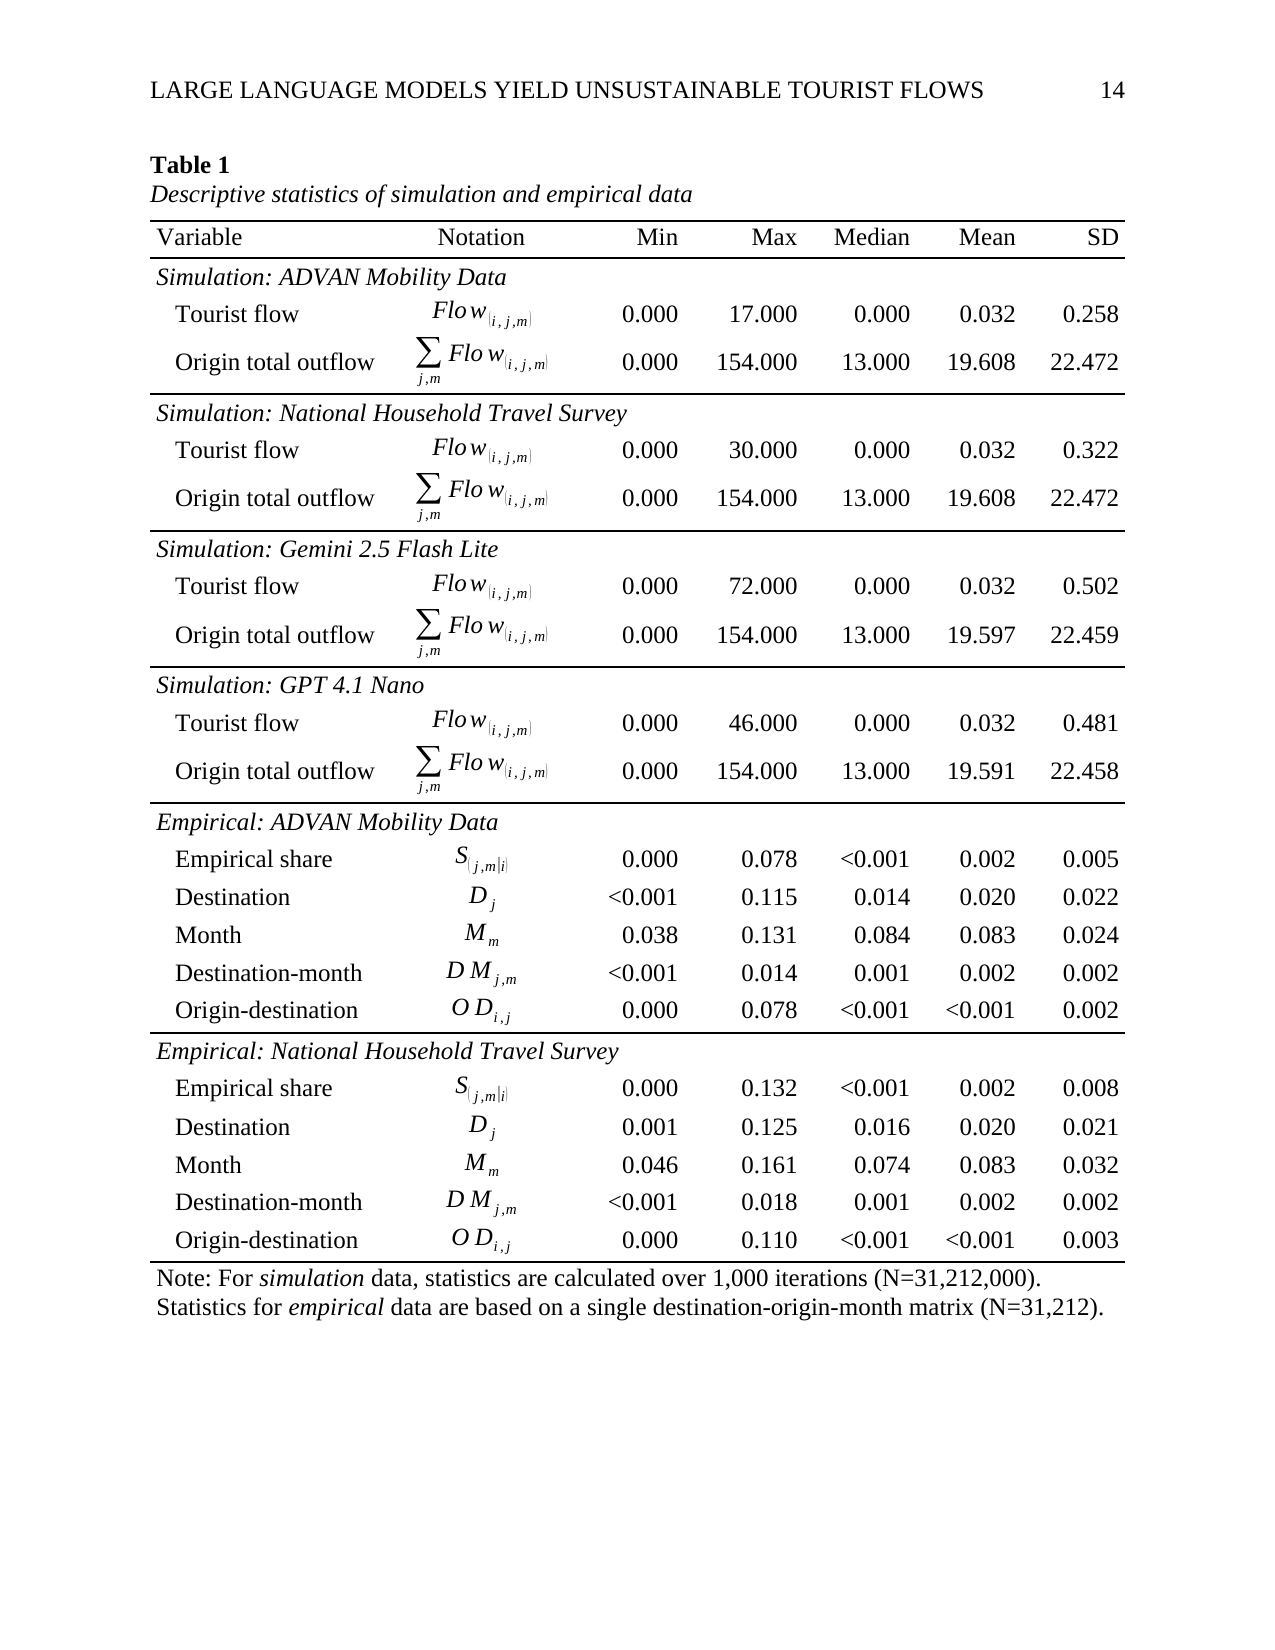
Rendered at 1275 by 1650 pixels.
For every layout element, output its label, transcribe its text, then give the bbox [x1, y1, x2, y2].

table_cell Empirical: National Household Travel Survey [150, 1034, 1125, 1071]
table_cell Destination-month [150, 1186, 384, 1224]
table_cell [384, 609, 579, 666]
table_cell 0.002 [916, 1071, 1022, 1111]
table_cell <0.001 [803, 842, 916, 881]
table_cell 0.008 [1022, 1071, 1125, 1111]
table_cell 0.000 [579, 745, 684, 802]
table_cell 0.000 [579, 297, 684, 336]
table_cell <0.001 [916, 994, 1022, 1032]
table_cell [384, 842, 579, 881]
table_cell Origin total outflow [150, 745, 384, 802]
table_cell 19.591 [916, 745, 1022, 802]
table_cell [384, 1111, 579, 1148]
table_header Min [579, 222, 684, 257]
table_cell [384, 1071, 579, 1111]
table_cell 0.000 [803, 433, 916, 472]
table_cell 19.597 [916, 609, 1022, 666]
table_header Median [803, 222, 916, 257]
table_cell 0.000 [579, 433, 684, 472]
table_cell 0.502 [1022, 569, 1125, 609]
table_cell Empirical: ADVAN Mobility Data [150, 804, 1125, 842]
table_cell 0.002 [916, 1186, 1022, 1224]
table_cell Tourist flow [150, 569, 384, 609]
table_cell 22.458 [1022, 745, 1125, 802]
table_cell 0.016 [803, 1111, 916, 1148]
table_cell Destination [150, 881, 384, 919]
table_cell Simulation: National Household Travel Survey [150, 395, 1125, 433]
table_cell 0.083 [916, 1149, 1022, 1186]
table_cell 0.078 [684, 842, 803, 881]
table_header SD [1022, 222, 1125, 257]
table_cell 0.083 [916, 919, 1022, 956]
table_cell Simulation: Gemini 2.5 Flash Lite [150, 532, 1125, 569]
table_cell 0.002 [1022, 1186, 1125, 1224]
table_cell [384, 881, 579, 919]
table_cell 13.000 [803, 609, 916, 666]
table_cell 0.000 [579, 569, 684, 609]
table_cell 19.608 [916, 473, 1022, 529]
table_cell 0.014 [803, 881, 916, 919]
table_cell 72.000 [684, 569, 803, 609]
table_cell 0.000 [579, 842, 684, 881]
table_cell Note: For simulation data, statistics are calculated over 1,000 iterations (N=31,212,000). Statistics for empirical data are based on a single destination-origin-month matrix (N=31,212). [150, 1263, 1125, 1327]
table_cell 0.000 [579, 609, 684, 666]
table_cell Origin-destination [150, 1224, 384, 1261]
table_cell 154.000 [684, 473, 803, 529]
table_header Mean [916, 222, 1022, 257]
table_cell <0.001 [916, 1224, 1022, 1261]
table_cell Simulation: GPT 4.1 Nano [150, 668, 1125, 706]
table_cell 0.161 [684, 1149, 803, 1186]
table_cell <0.001 [579, 881, 684, 919]
table_cell [384, 919, 579, 956]
table_cell 19.608 [916, 336, 1022, 393]
table_cell 0.115 [684, 881, 803, 919]
table_cell 0.021 [1022, 1111, 1125, 1148]
table_cell [384, 569, 579, 609]
table_cell 22.472 [1022, 336, 1125, 393]
table_cell 46.000 [684, 706, 803, 745]
table_cell [384, 473, 579, 529]
table_cell 0.001 [579, 1111, 684, 1148]
table_cell <0.001 [803, 1071, 916, 1111]
table_cell 0.002 [916, 956, 1022, 994]
table_cell 154.000 [684, 609, 803, 666]
table_cell 0.000 [579, 706, 684, 745]
table_cell 154.000 [684, 745, 803, 802]
table_cell 0.000 [803, 297, 916, 336]
table_cell 0.481 [1022, 706, 1125, 745]
table_cell 0.000 [579, 994, 684, 1032]
table_cell 0.001 [803, 1186, 916, 1224]
table_cell 0.000 [579, 1224, 684, 1261]
table_header Variable [150, 222, 384, 257]
table_cell Origin total outflow [150, 336, 384, 393]
table_cell Tourist flow [150, 433, 384, 472]
table_cell 0.132 [684, 1071, 803, 1111]
table_cell Origin-destination [150, 994, 384, 1032]
table_cell [384, 1224, 579, 1261]
table_cell Empirical share [150, 1071, 384, 1111]
table_cell Destination [150, 1111, 384, 1148]
table_cell 0.032 [916, 433, 1022, 472]
table_cell 0.014 [684, 956, 803, 994]
table_cell 0.000 [579, 336, 684, 393]
table_cell <0.001 [803, 1224, 916, 1261]
table_cell Month [150, 919, 384, 956]
table_cell [384, 956, 579, 994]
table_cell 0.078 [684, 994, 803, 1032]
table_cell 0.032 [916, 297, 1022, 336]
table_cell 0.110 [684, 1224, 803, 1261]
table_cell <0.001 [803, 994, 916, 1032]
table_cell 13.000 [803, 473, 916, 529]
table_cell Tourist flow [150, 706, 384, 745]
table_cell 0.022 [1022, 881, 1125, 919]
table_cell 0.032 [916, 569, 1022, 609]
table_cell 13.000 [803, 336, 916, 393]
table_cell 154.000 [684, 336, 803, 393]
table_cell [384, 1149, 579, 1186]
table_cell <0.001 [579, 1186, 684, 1224]
table_cell 0.024 [1022, 919, 1125, 956]
table_cell [384, 433, 579, 472]
table_cell 0.001 [803, 956, 916, 994]
table_cell 0.046 [579, 1149, 684, 1186]
table_cell 0.002 [916, 842, 1022, 881]
table_cell 0.038 [579, 919, 684, 956]
table_cell 0.032 [916, 706, 1022, 745]
table_cell [384, 1186, 579, 1224]
table_header Max [684, 222, 803, 257]
table_cell Destination-month [150, 956, 384, 994]
table_cell 0.000 [579, 1071, 684, 1111]
table_cell 0.002 [1022, 994, 1125, 1032]
table_cell [384, 706, 579, 745]
table_cell 0.032 [1022, 1149, 1125, 1186]
table_cell 13.000 [803, 745, 916, 802]
table_cell 0.000 [579, 473, 684, 529]
table_cell 0.018 [684, 1186, 803, 1224]
table_cell 0.322 [1022, 433, 1125, 472]
table_cell 0.020 [916, 881, 1022, 919]
table_cell 22.472 [1022, 473, 1125, 529]
table_cell 0.002 [1022, 956, 1125, 994]
table_cell 0.125 [684, 1111, 803, 1148]
table_cell Origin total outflow [150, 473, 384, 529]
table_cell 0.084 [803, 919, 916, 956]
table_cell [384, 297, 579, 336]
table_cell Month [150, 1149, 384, 1186]
table_cell Simulation: ADVAN Mobility Data [150, 259, 1125, 297]
table_cell 0.000 [803, 569, 916, 609]
table_cell 0.005 [1022, 842, 1125, 881]
table_cell Tourist flow [150, 297, 384, 336]
table_cell 0.074 [803, 1149, 916, 1186]
text Descriptive statistics of simulation and empirical data [150, 179, 1125, 207]
table_cell 0.003 [1022, 1224, 1125, 1261]
table_cell 0.258 [1022, 297, 1125, 336]
table_cell Empirical share [150, 842, 384, 881]
table_header Notation [384, 222, 579, 257]
table_cell 0.131 [684, 919, 803, 956]
table_cell 22.459 [1022, 609, 1125, 666]
table_cell 0.020 [916, 1111, 1022, 1148]
table_cell 30.000 [684, 433, 803, 472]
table_cell [384, 994, 579, 1032]
table_cell 0.000 [803, 706, 916, 745]
title Table 1 [150, 150, 1125, 179]
table_cell Origin total outflow [150, 609, 384, 666]
table_cell <0.001 [579, 956, 684, 994]
table_cell 17.000 [684, 297, 803, 336]
table_cell [384, 745, 579, 802]
table_cell [384, 336, 579, 393]
